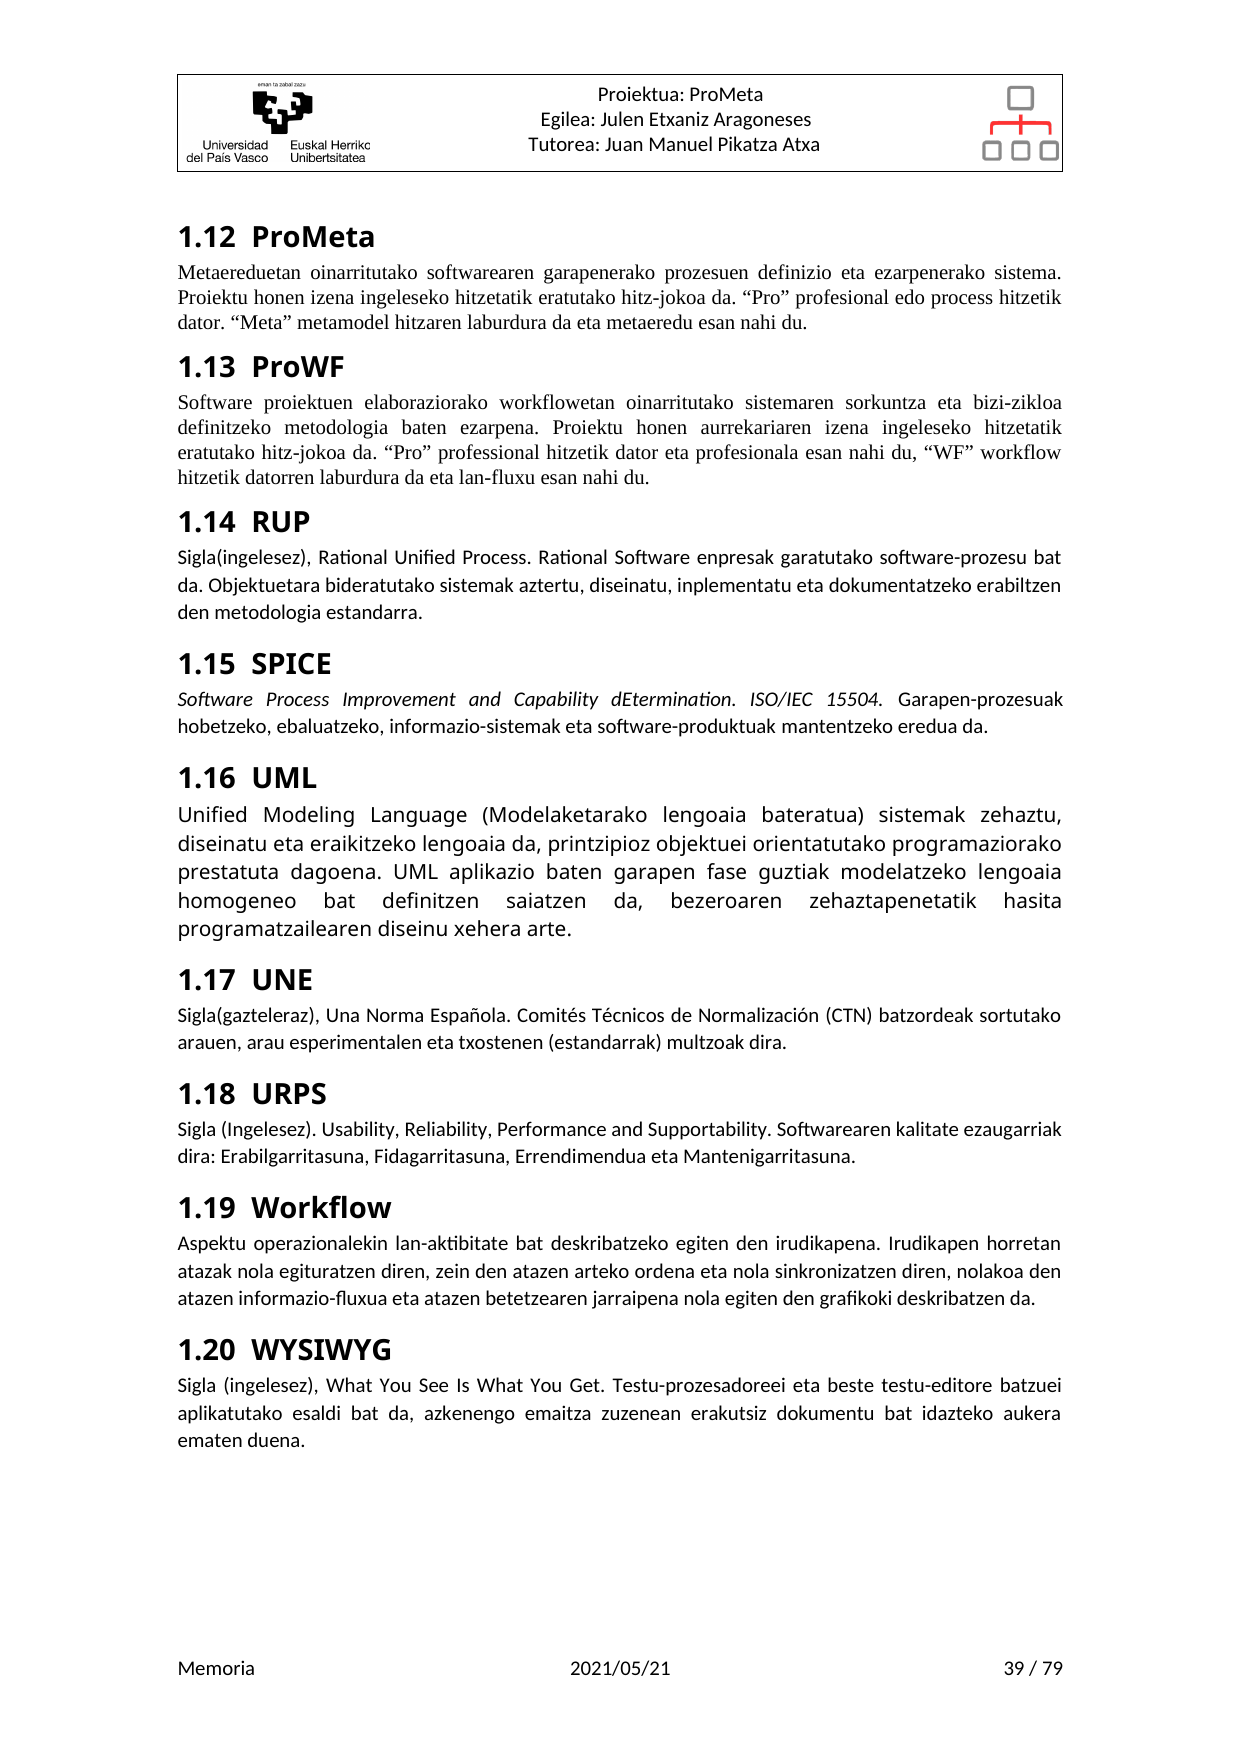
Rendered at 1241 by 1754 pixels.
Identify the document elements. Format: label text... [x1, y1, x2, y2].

text Sigla (ingelesez), What You See Is What You Get. Testu-prozesadoreei eta beste testu-editore batzuei aplikatutako esaldi bat da, azkenengo emaitza zuzenean erakutsiz dokumentu bat idazteko aukera ematen duena. [177, 1372, 1063, 1452]
subtitle ProWF [177, 346, 1063, 386]
picture [182, 80, 370, 162]
subtitle Workflow [177, 1188, 1063, 1227]
picture [978, 80, 1060, 162]
subtitle SPICE [177, 643, 1063, 683]
text Aspektu operazionalekin lan-aktibitate bat deskribatzeko egiten den irudikapena. Irudikapen horretan atazak nola egituratzen diren, zein den atazen arteko ordena eta nola sinkronizatzen diren, nolakoa den atazen informazio-fluxua eta atazen betetzearen jarraipena nola egiten den grafikoki deskribatzen da. [177, 1231, 1063, 1311]
text Software Process Improvement and Capability dEtermination. ISO/IEC 15504. Garapen-prozesuak hobetzeko, ebaluatzeko, informazio-sistemak eta software-produktuak mantentzeko eredua da. [177, 686, 1063, 739]
text Sigla(gazteleraz), Una Norma Española. Comités Técnicos de Normalización (CTN) batzordeak sortutako arauen, arau esperimentalen eta txostenen (estandarrak) multzoak dira. [177, 1002, 1063, 1055]
text Sigla(ingelesez), Rational Unified Process. Rational Software enpresak garatutako software-prozesu bat da. Objektuetara bideratutako sistemak aztertu, diseinatu, inplementatu eta dokumentatzeko erabiltzen den metodologia estandarra. [177, 544, 1063, 625]
subtitle RUP [177, 502, 1063, 541]
subtitle ProMeta [177, 216, 1063, 256]
subtitle UML [177, 758, 1063, 797]
text Unified Modeling Language (Modelaketarako lengoaia bateratua) sistemak zehaztu, diseinatu eta eraikitzeko lengoaia da, printzipioz objektuei orientatutako programaziorako prestatuta dagoena. UML aplikazio baten garapen fase guztiak modelatzeko lengoaia homogeneo bat definitzen saiatzen da, bezeroaren zehaztapenetatik hasita programatzailearen diseinu xehera arte. [177, 800, 1063, 943]
text Software proiektuen elaboraziorako workflowetan oinarritutako sistemaren sorkuntza eta bizi-zikloa definitzeko metodologia baten ezarpena. Proiektu honen aurrekariaren izena ingeleseko hitzetatik eratutako hitz-jokoa da. “Pro” professional hitzetik dator eta profesionala esan nahi du, “WF” workflow hitzetik datorren laburdura da eta lan-fluxu esan nahi du. [177, 389, 1063, 489]
text Sigla (Ingelesez). Usability, Reliability, Performance and Supportability. Softwarearen kalitate ezaugarriak dira: Erabilgarritasuna, Fidagarritasuna, Errendimendua eta Mantenigarritasuna. [177, 1116, 1063, 1169]
subtitle WYSIWYG [177, 1329, 1063, 1369]
subtitle UNE [177, 959, 1063, 999]
subtitle URPS [177, 1073, 1063, 1113]
text Metaereduetan oinarritutako softwarearen garapenerako prozesuen definizio eta ezarpenerako sistema. Proiektu honen izena ingeleseko hitzetatik eratutako hitz-jokoa da. “Pro” profesional edo process hitzetik dator. “Meta” metamodel hitzaren laburdura da eta metaeredu esan nahi du. [177, 259, 1063, 334]
